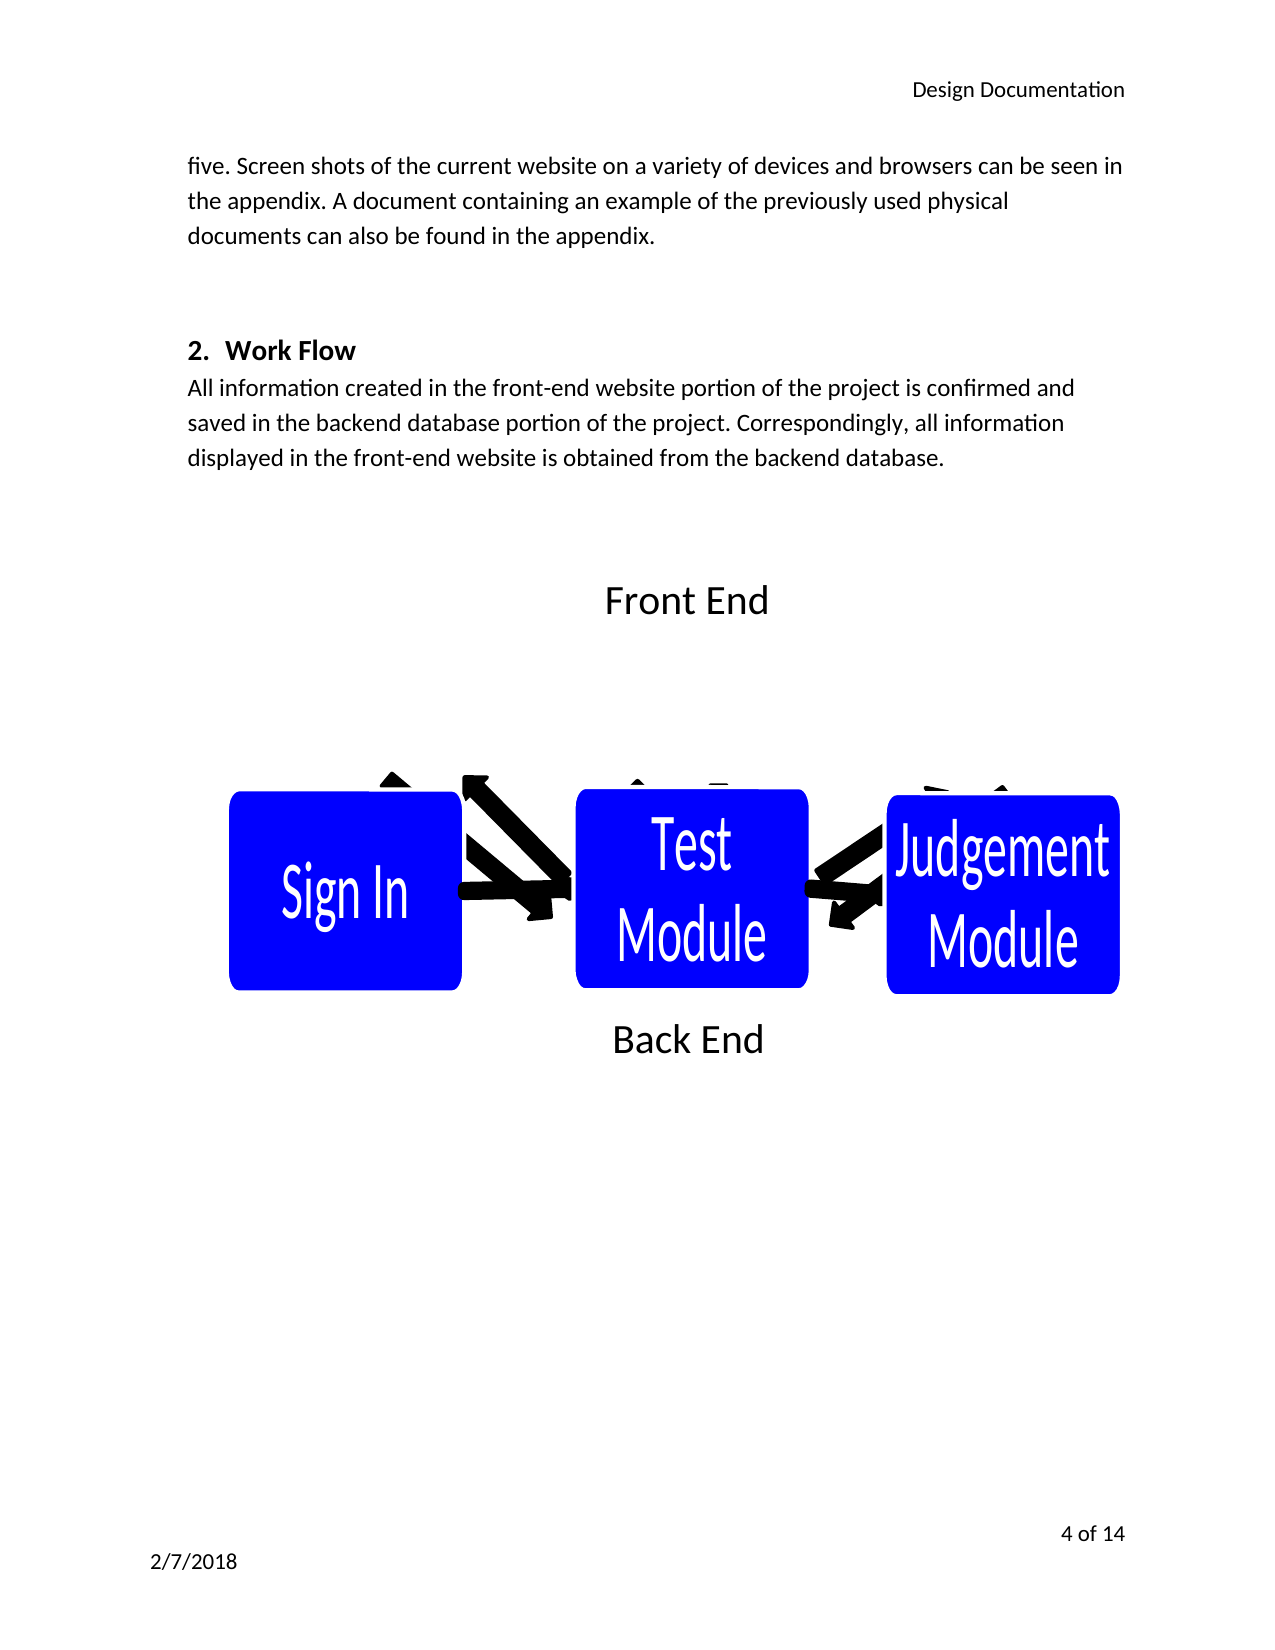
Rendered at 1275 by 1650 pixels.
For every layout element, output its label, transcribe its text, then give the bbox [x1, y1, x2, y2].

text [187, 150, 1125, 251]
list All information created in the front-end website portion of the project is confirmed and saved in the backend database portion of the project. Correspondingly, all information displayed in the front-end website is obtained from the backend database. [187, 373, 1125, 473]
list Work Flow [187, 332, 1125, 367]
